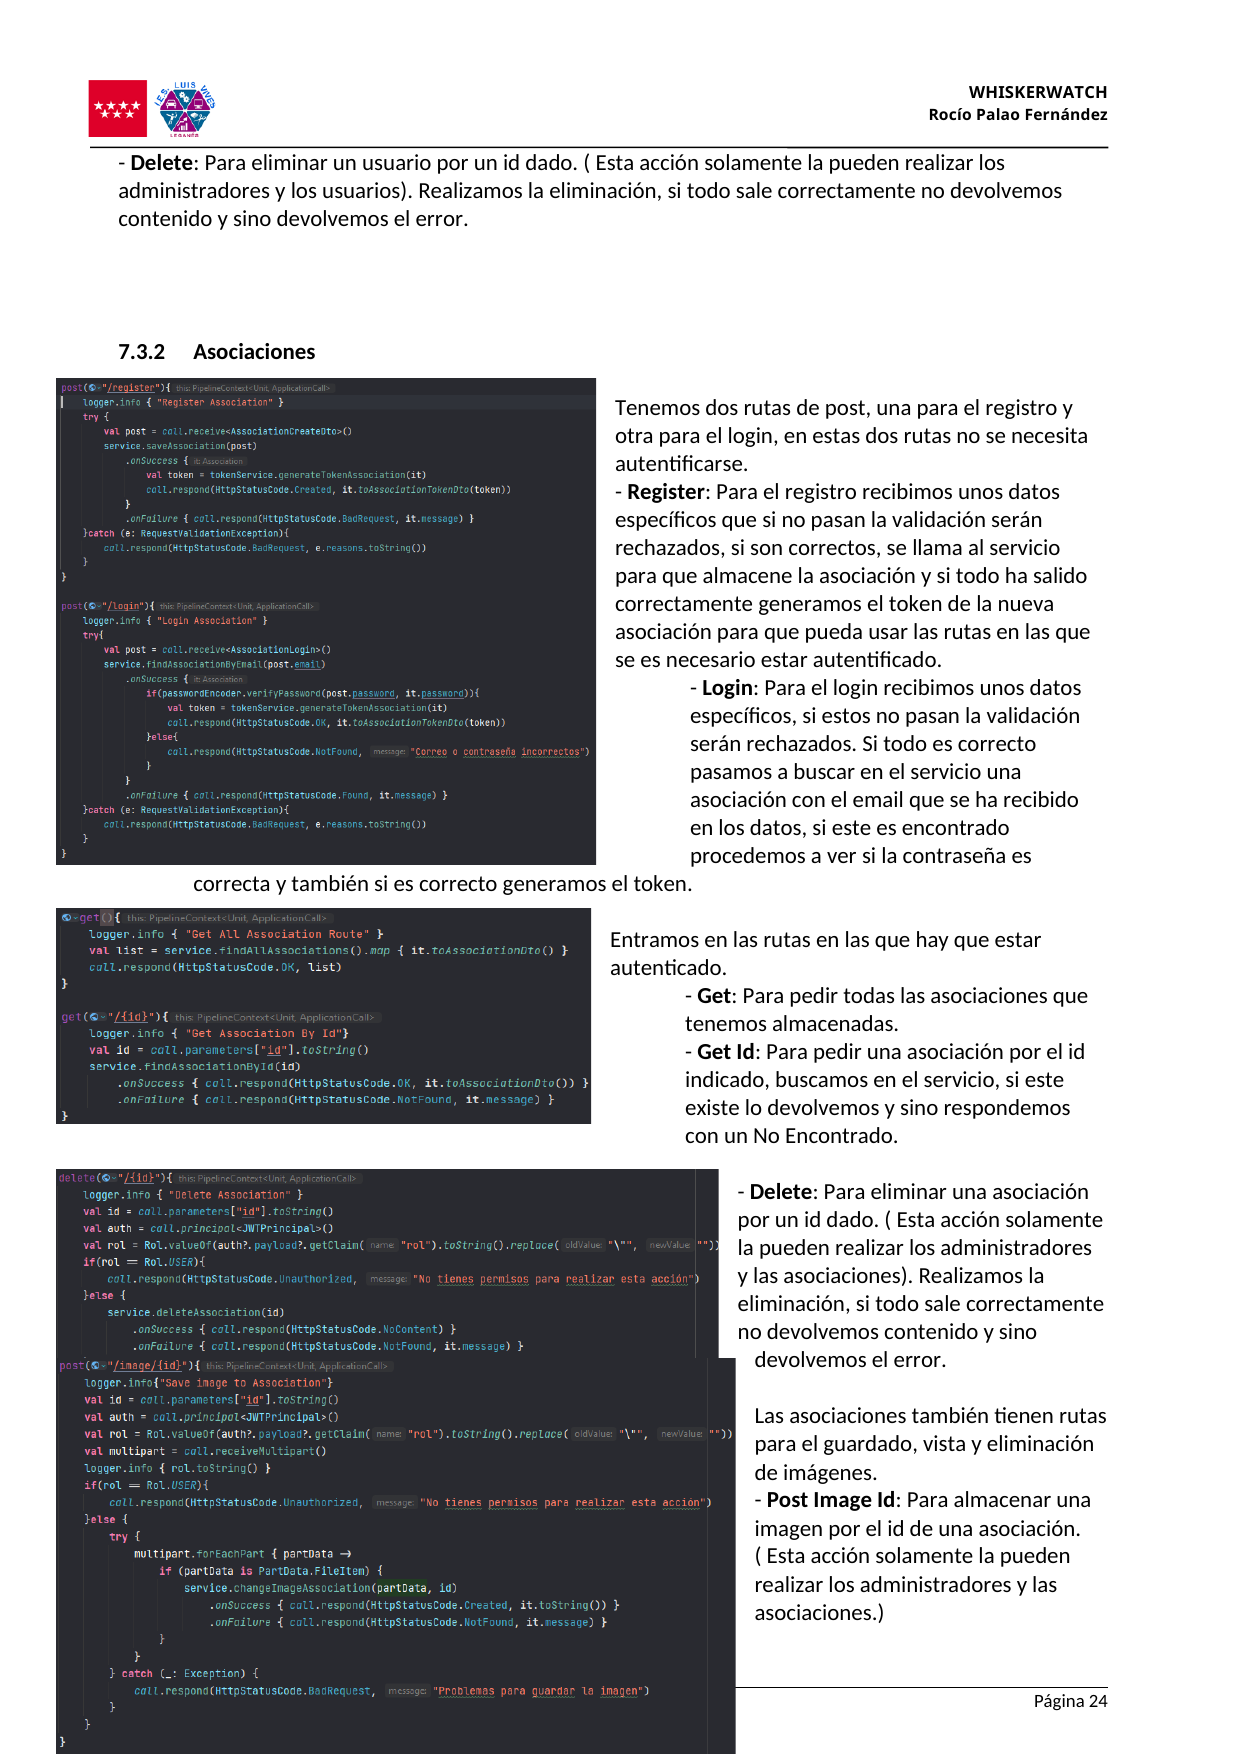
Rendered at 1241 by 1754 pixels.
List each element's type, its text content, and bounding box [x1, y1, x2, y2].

picture [56, 378, 597, 865]
picture [87, 80, 215, 136]
list - Get Id: Para pedir una asociación por el id indicado, buscamos en el servicio, si este existe lo devolvemos y sino respondemos con un No Encontrado. [193, 1037, 1107, 1149]
text Entramos en las rutas en las que hay que estar autenticado. [592, 925, 1107, 981]
subtitle Asociaciones [118, 337, 1107, 365]
text - Delete: Para eliminar un usuario por un id dado. ( Esta acción solamente la pueden realizar los administradores y los usuarios). Realizamos la eliminación, si todo sale correctamente no devolvemos contenido y sino devolvemos el error. [118, 148, 1107, 232]
list - Get: Para pedir todas las asociaciones que tenemos almacenadas. [592, 981, 1107, 1037]
text - Post Image Id: Para almacenar una imagen por el id de una asociación. [736, 1486, 1107, 1542]
text - Delete: Para eliminar una asociación por un id dado. ( Esta acción solamente la pueden realizar los administradores y las asociaciones). Realizamos la eliminación, si todo sale correctamente no devolvemos contenido y sino devolvemos el error. [719, 1177, 1107, 1373]
text Las asociaciones también tienen rutas para el guardado, vista y eliminación de imágenes. [736, 1402, 1107, 1486]
list - Login: Para el login recibimos unos datos específicos, si estos no pasan la validación serán rechazados. Si todo es correcto pasamos a buscar en el servicio una asociación con el email que se ha recibido en los datos, si este es encontrado procedemos a ver si la contraseña es correcta y también si es correcto generamos el token. [193, 673, 1107, 897]
text ( Esta acción solamente la pueden realizar los administradores y las asociaciones.) [736, 1542, 1107, 1626]
text Tenemos dos rutas de post, una para el registro y otra para el login, en estas dos rutas no se necesita autentificarse. [597, 393, 1107, 477]
picture [56, 1169, 736, 1754]
text - Register: Para el registro recibimos unos datos específicos que si no pasan la validación serán rechazados, si son correctos, se llama al servicio para que almacene la asociación y si todo ha salido correctamente generamos el token de la nueva asociación para que pueda usar las rutas en las que se es necesario estar autentificado. [597, 477, 1107, 673]
picture [56, 908, 592, 1124]
